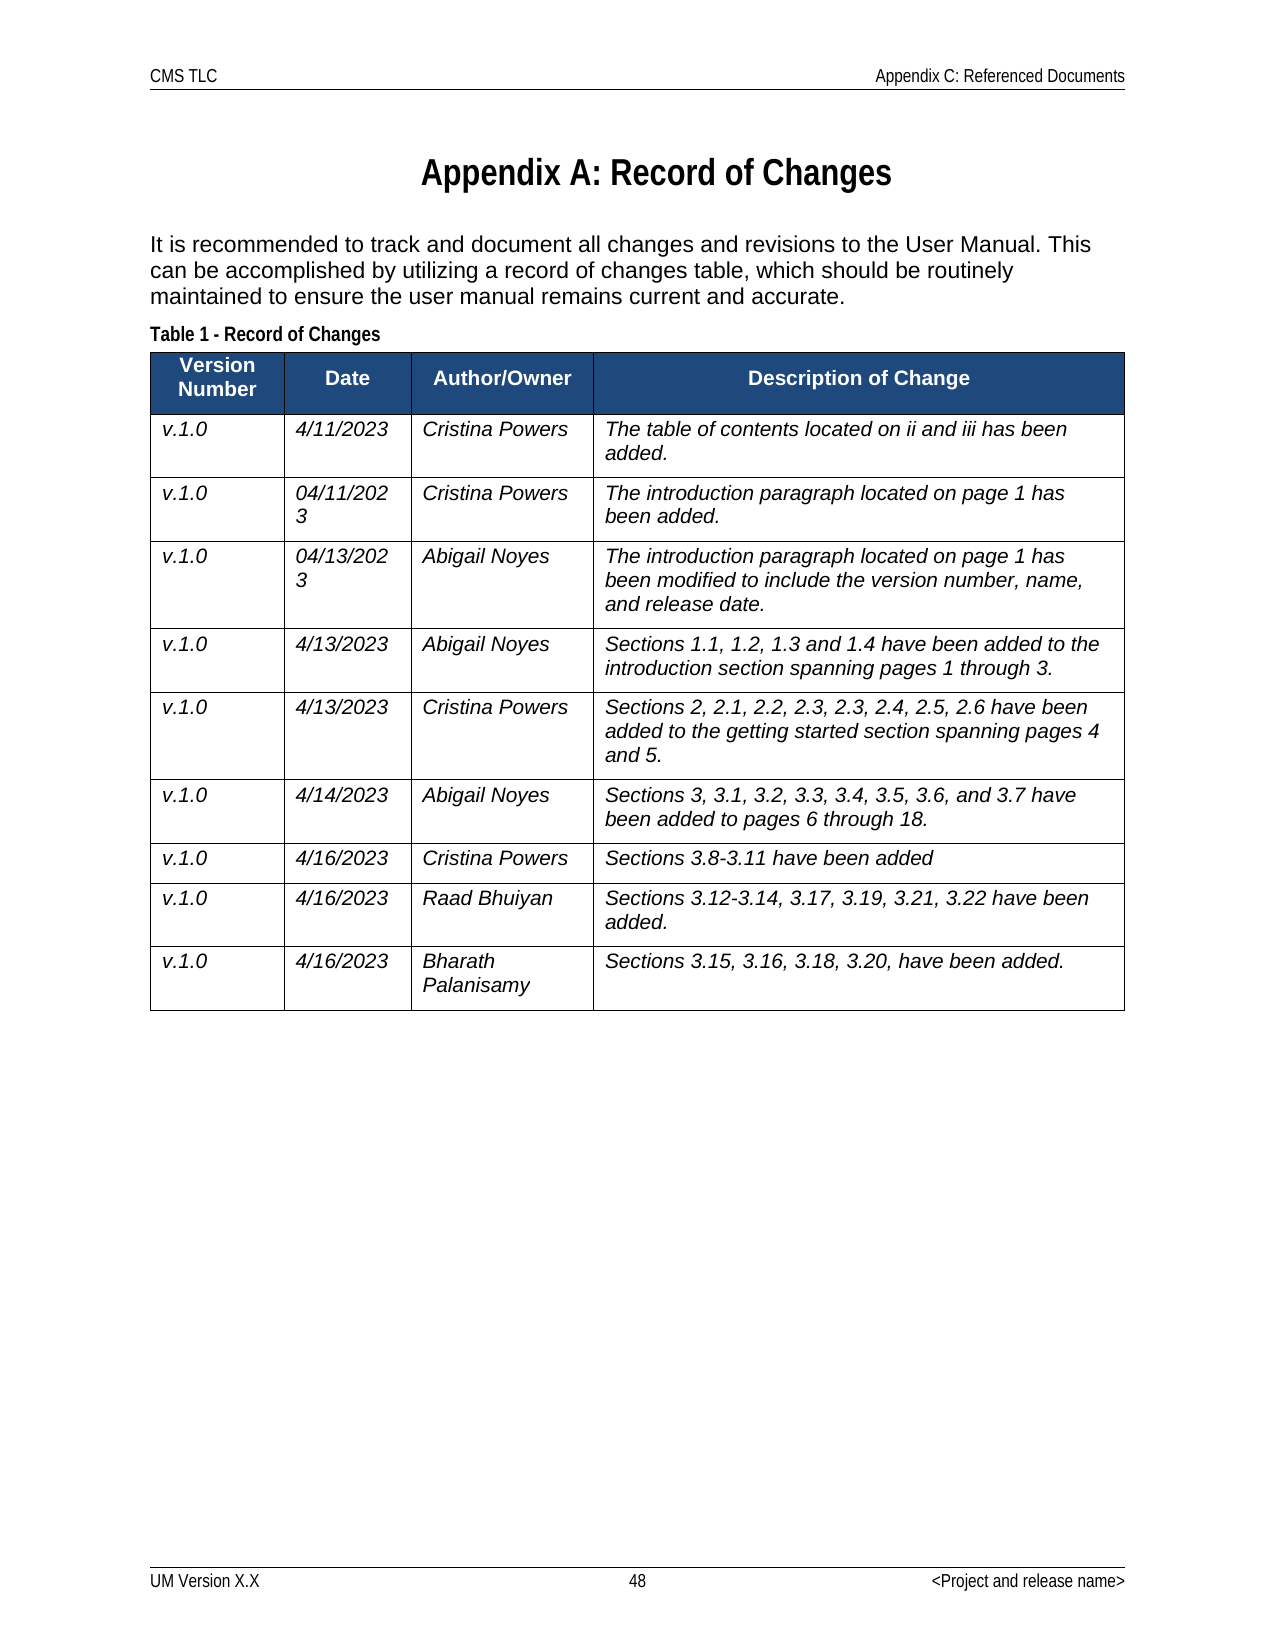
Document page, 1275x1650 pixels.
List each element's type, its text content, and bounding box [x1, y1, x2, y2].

table_header Description of Change [594, 353, 1124, 414]
table_cell Cristina Powers [412, 478, 593, 541]
table_cell The introduction paragraph located on page 1 has been modified to include the version number, name, and release date. [594, 542, 1124, 628]
table_cell v.1.0 [151, 693, 284, 779]
table_cell Sections 3.8-3.11 have been added [594, 844, 1124, 882]
table_cell Sections 2, 2.1, 2.2, 2.3, 2.3, 2.4, 2.5, 2.6 have been added to the getting started section spanning pages 4 and 5. [594, 693, 1124, 779]
table_cell Cristina Powers [412, 693, 593, 779]
table_cell v.1.0 [151, 844, 284, 882]
table_cell Abigail Noyes [412, 780, 593, 843]
text Table 1 - Record of Changes [150, 322, 1125, 346]
table_cell 4/11/2023 [285, 415, 411, 477]
table_cell Cristina Powers [412, 844, 593, 882]
table_cell 4/14/2023 [285, 780, 411, 843]
table_cell v.1.0 [151, 884, 284, 946]
table_cell 4/13/2023 [285, 693, 411, 779]
table_cell Abigail Noyes [412, 629, 593, 692]
subtitle Appendix A: Record of Changes [187, 150, 1125, 193]
table_header Date [285, 353, 411, 414]
table_header Version Number [151, 353, 284, 414]
text It is recommended to track and document all changes and revisions to the User Manual. This can be accomplished by utilizing a record of changes table, which should be routinely maintained to ensure the user manual remains current and accurate. [150, 231, 1125, 309]
table_cell 4/16/2023 [285, 947, 411, 1009]
table_cell Cristina Powers [412, 415, 593, 477]
table_cell Sections 1.1, 1.2, 1.3 and 1.4 have been added to the introduction section spanning pages 1 through 3. [594, 629, 1124, 692]
table_cell 04/11/2023 [285, 478, 411, 541]
table_cell v.1.0 [151, 415, 284, 477]
table_cell Bharath Palanisamy [412, 947, 593, 1009]
table_cell v.1.0 [151, 947, 284, 1009]
table_cell v.1.0 [151, 629, 284, 692]
table_cell v.1.0 [151, 780, 284, 843]
table_cell 4/13/2023 [285, 629, 411, 692]
table_cell Sections 3.15, 3.16, 3.18, 3.20, have been added. [594, 947, 1124, 1009]
table_cell 4/16/2023 [285, 844, 411, 882]
table_cell v.1.0 [151, 542, 284, 628]
table_cell Sections 3.12-3.14, 3.17, 3.19, 3.21, 3.22 have been added. [594, 884, 1124, 946]
table_cell Sections 3, 3.1, 3.2, 3.3, 3.4, 3.5, 3.6, and 3.7 have been added to pages 6 through 18. [594, 780, 1124, 843]
table_header Author/Owner [412, 353, 593, 414]
table_cell Raad Bhuiyan [412, 884, 593, 946]
table_cell The introduction paragraph located on page 1 has been added. [594, 478, 1124, 541]
table_cell 4/16/2023 [285, 884, 411, 946]
table_cell The table of contents located on ii and iii has been added. [594, 415, 1124, 477]
table_cell v.1.0 [151, 478, 284, 541]
table_cell 04/13/2023 [285, 542, 411, 628]
table_cell Abigail Noyes [412, 542, 593, 628]
